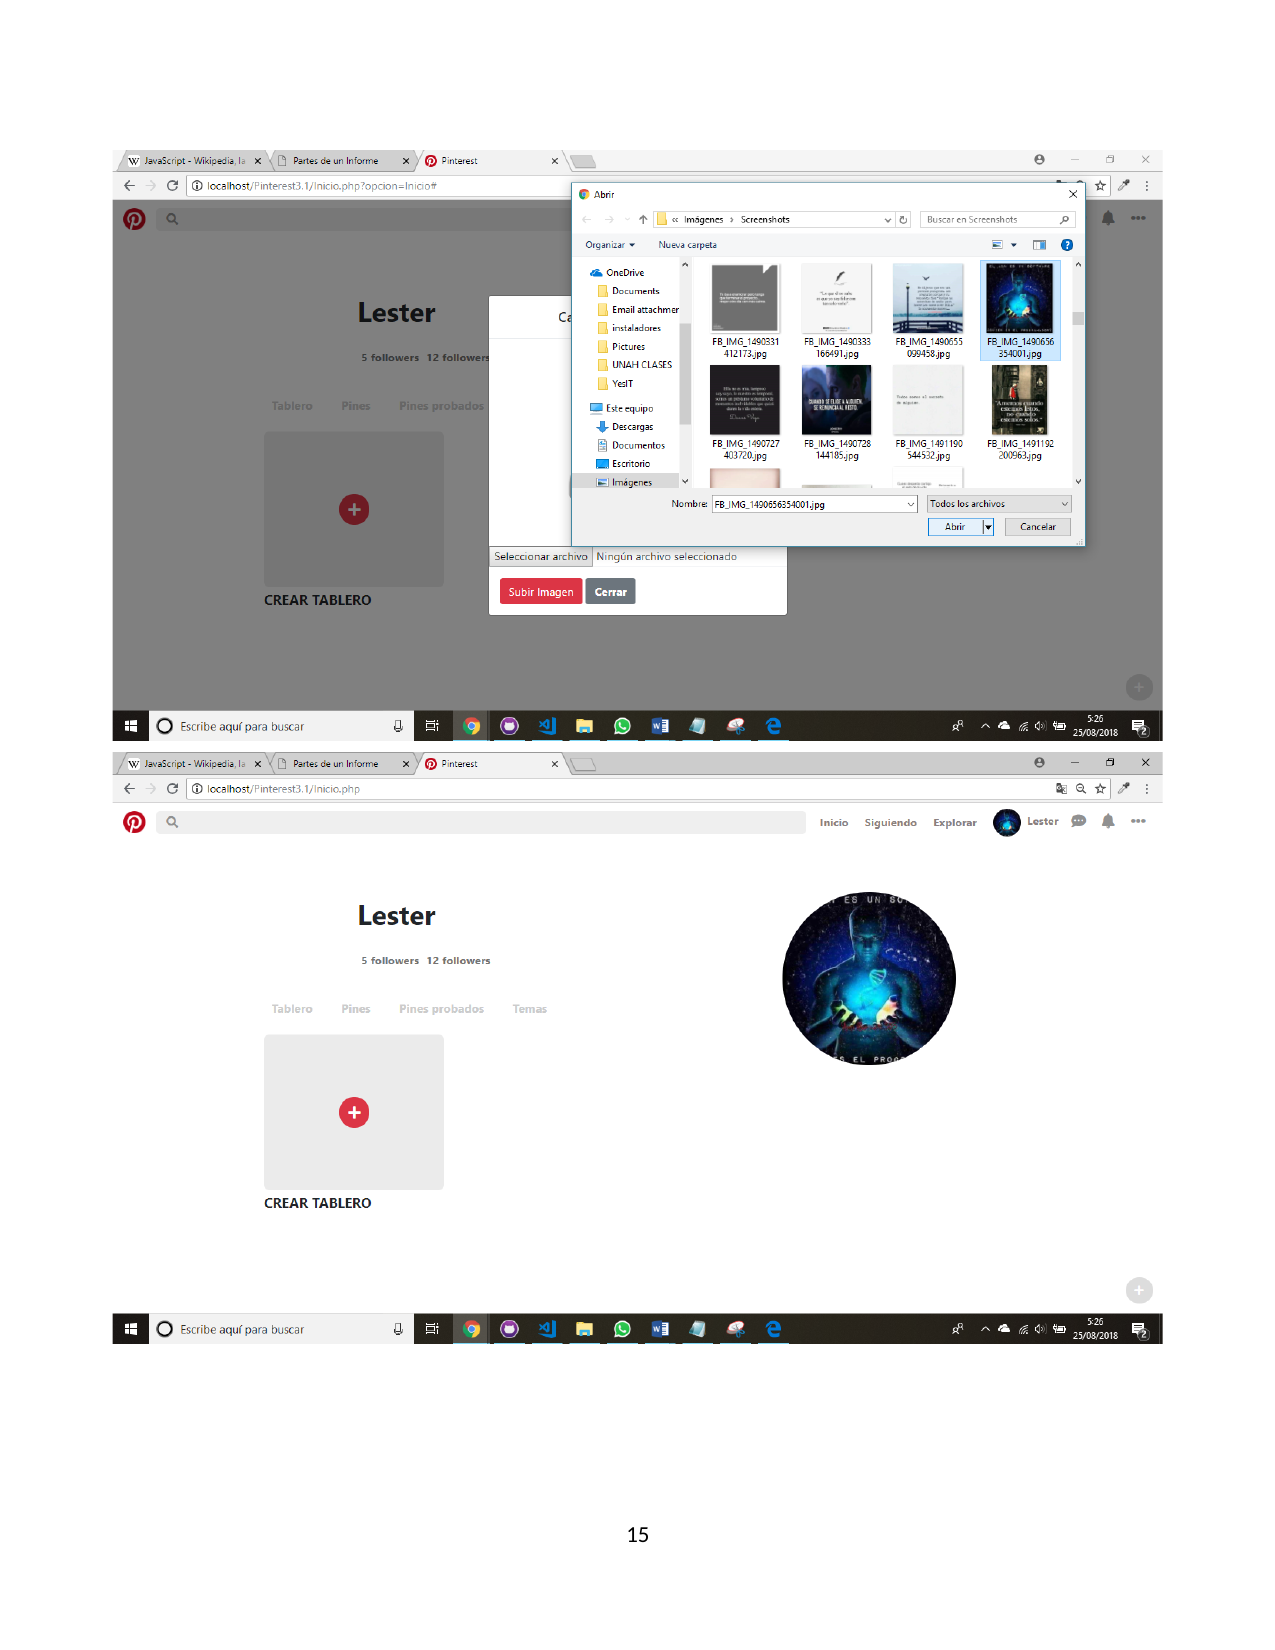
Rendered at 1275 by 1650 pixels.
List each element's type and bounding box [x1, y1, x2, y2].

picture [112, 752, 1163, 1344]
picture [112, 150, 1163, 741]
